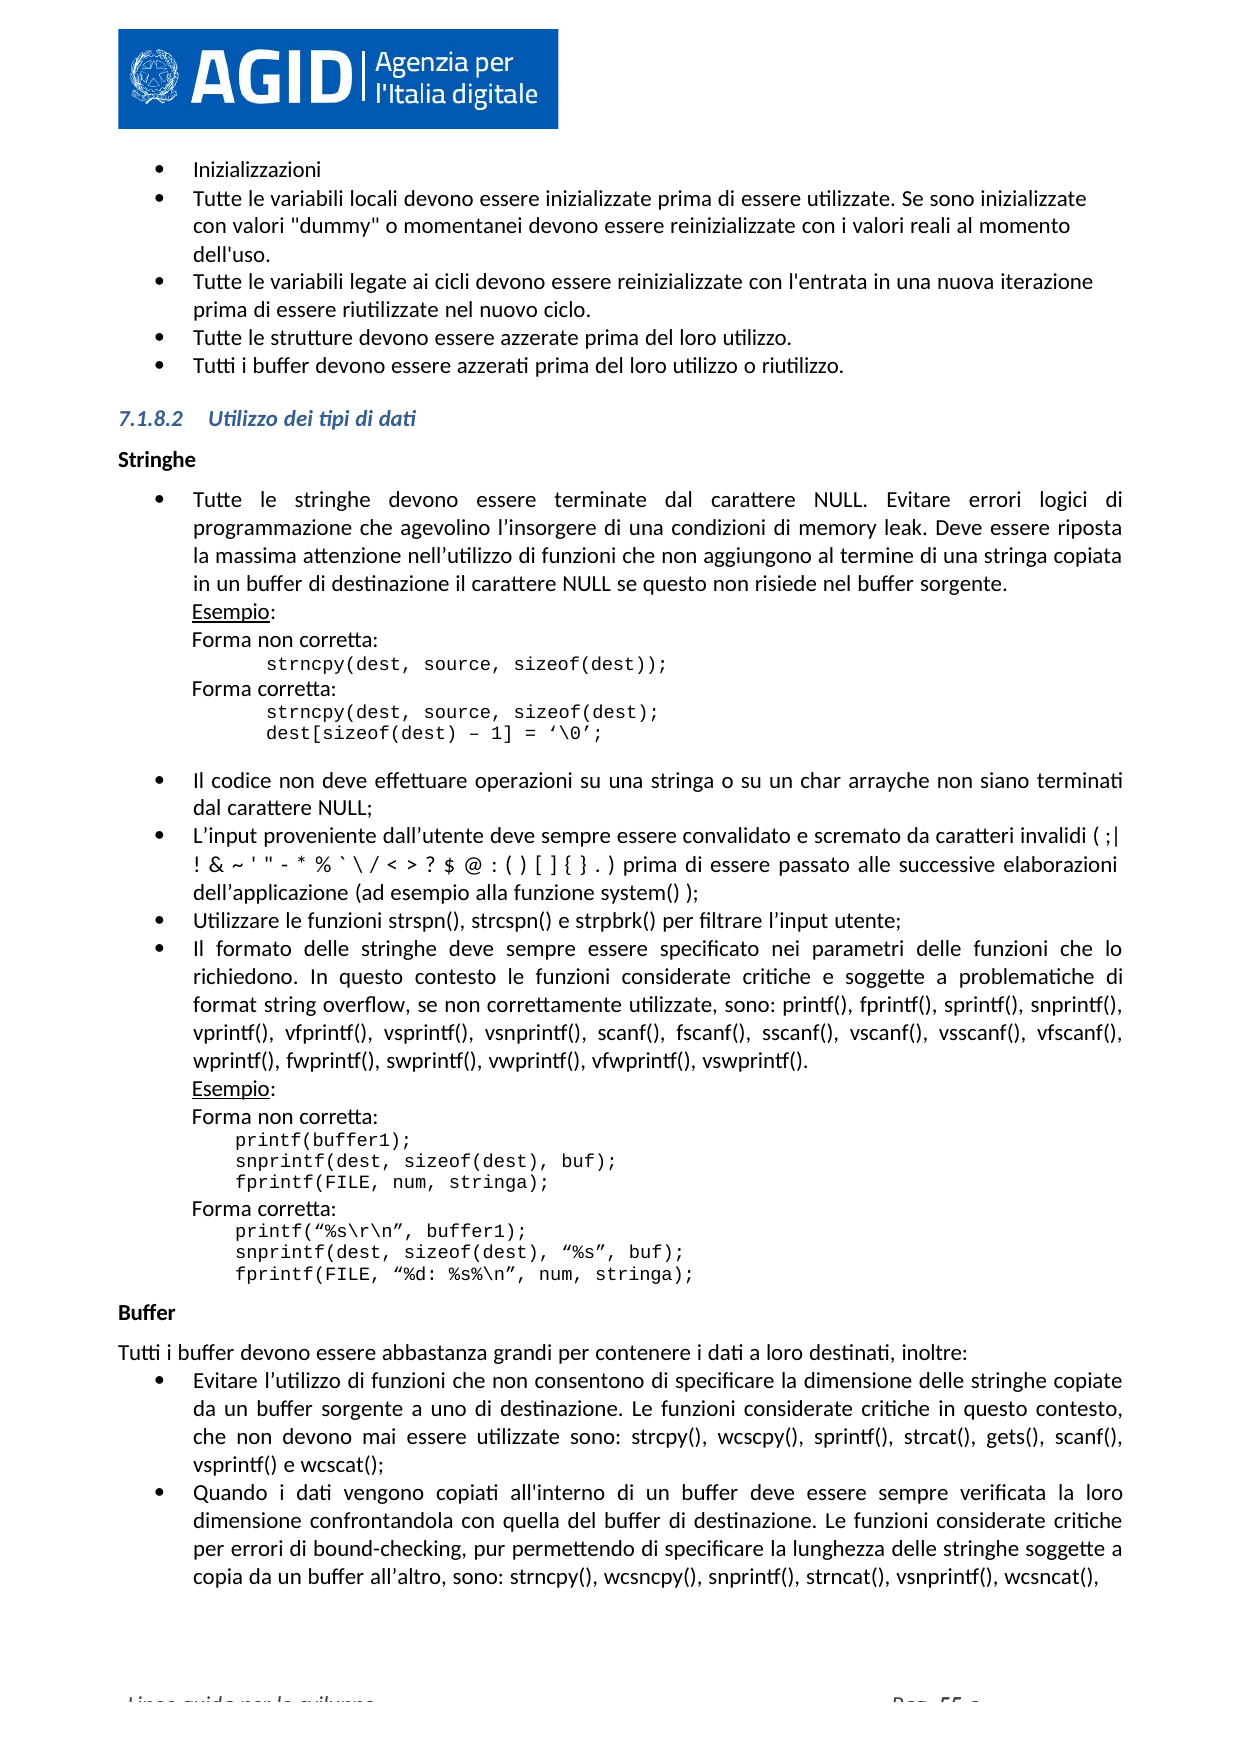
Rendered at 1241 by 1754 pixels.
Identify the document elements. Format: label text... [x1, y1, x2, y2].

text printf(“%s\r\n”, buffer1); snprintf(dest, sizeof(dest), “%s”, buf); [235, 1222, 686, 1264]
list Evitare l’utilizzo di funzioni che non consentono di specificare la dimensione delle stringhe copiate da un buffer sorgente a uno di destinazione. Le funzioni considerate critiche in questo contesto, che non devono mai essere utilizzate sono: strcpy(), wcscpy(), sprintf(), strcat(), gets(), scanf(), vsprintf() e wcscat(); [155, 1366, 1123, 1478]
list Tutte le variabili legate ai cicli devono essere reinizializzate con l'entrata in una nuova iterazione prima di essere riutilizzate nel nuovo ciclo. [155, 268, 1123, 323]
text Forma non corretta: [192, 1102, 1194, 1130]
subtitle Stringhe [118, 445, 1194, 473]
list Tutte le strutture devono essere azzerate prima del loro utilizzo. [155, 323, 1194, 351]
subtitle Utilizzo dei tipi di dati [118, 404, 1194, 432]
list Tutti i buffer devono essere azzerati prima del loro utilizzo o riutilizzo. [155, 351, 1194, 379]
text Esempio: [192, 597, 1194, 625]
text printf(buffer1); [235, 1130, 1194, 1152]
list Tutte le stringhe devono essere terminate dal carattere NULL. Evitare errori logici di programmazione che agevolino l’insorgere di una condizioni di memory leak. Deve essere riposta la massima attenzione nell’utilizzo di funzioni che non aggiungono al termine di una stringa copiata in un buffer di destinazione il carattere NULL se questo non risiede nel buffer sorgente. [155, 485, 1123, 597]
text strncpy(dest, source, sizeof(dest)); [266, 654, 1194, 675]
list L’input proveniente dall’utente deve sempre essere convalidato e scremato da caratteri invalidi ( ;| [155, 822, 1194, 850]
text Tutti i buffer devono essere abbastanza grandi per contenere i dati a loro destinati, inoltre: [118, 1338, 1194, 1366]
list Tutte le variabili locali devono essere inizializzate prima di essere utilizzate. Se sono inizializzate con valori "dummy" o momentanei devono essere reinizializzate con i valori reali al momento dell'uso. [155, 184, 1123, 268]
text ! & ~ ' " - * % ` \ / < > ? $ @ : ( ) [ ] { } . ) prima di essere passato alle successive elaborazioni dell’applicazione (ad esempio alla funzione system() ); [193, 850, 1194, 906]
picture [118, 29, 559, 129]
text fprintf(FILE, “%d: %s%\n”, num, stringa); [235, 1264, 1194, 1286]
text Forma corretta: [192, 675, 1194, 702]
text Forma non corretta: [192, 625, 1194, 653]
text strncpy(dest, source, sizeof(dest); dest[sizeof(dest) – 1] = ‘\0’; [266, 703, 838, 745]
list Utilizzare le funzioni strspn(), strcspn() e strpbrk() per filtrare l’input utente; [155, 906, 1194, 934]
text Esempio: [192, 1074, 1194, 1102]
list Il codice non deve effettuare operazioni su una stringa o su un char arrayche non siano terminati dal carattere NULL; [155, 767, 1123, 821]
list Quando i dati vengono copiati all'interno di un buffer deve essere sempre verificata la loro dimensione confrontandola con quella del buffer di destinazione. Le funzioni considerate critiche per errori di bound-checking, pur permettendo di specificare la lunghezza delle stringhe soggette a copia da un buffer all’altro, sono: strncpy(), wcsncpy(), snprintf(), strncat(), vsnprintf(), wcsncat(), [155, 1478, 1123, 1591]
list Inizializzazioni [155, 156, 1194, 183]
subtitle Buffer [118, 1298, 1194, 1326]
text snprintf(dest, sizeof(dest), buf); fprintf(FILE, num, stringa); [235, 1152, 632, 1194]
text Forma corretta: [192, 1194, 1194, 1222]
list Il formato delle stringhe deve sempre essere specificato nei parametri delle funzioni che lo richiedono. In questo contesto le funzioni considerate critiche e soggette a problematiche di format string overflow, se non correttamente utilizzate, sono: printf(), fprintf(), sprintf(), snprintf(), vprintf(), vfprintf(), vsprintf(), vsnprintf(), scanf(), fscanf(), sscanf(), vscanf(), vsscanf(), vfscanf(), wprintf(), fwprintf(), swprintf(), vwprintf(), vfwprintf(), vswprintf(). [155, 934, 1123, 1074]
